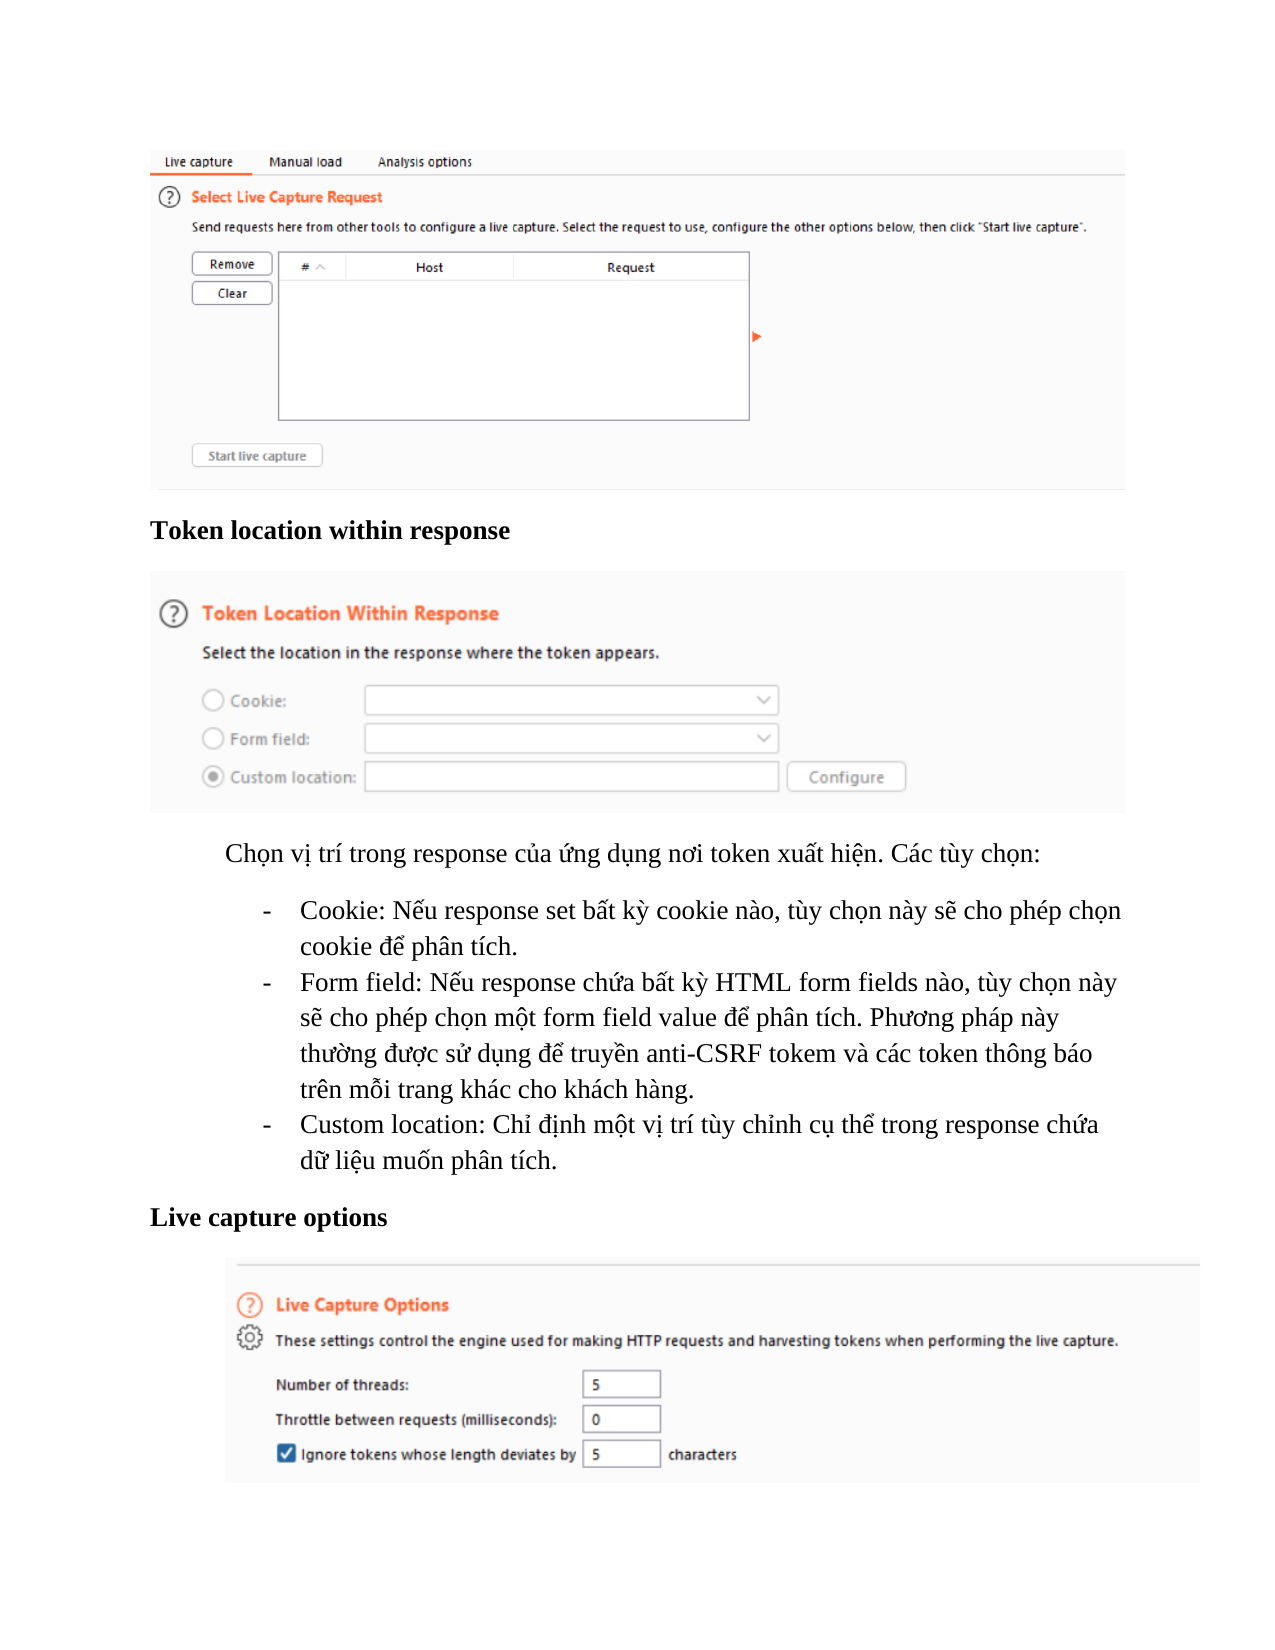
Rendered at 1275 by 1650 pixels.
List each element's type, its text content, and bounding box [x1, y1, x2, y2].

list Custom location: Chỉ định một vị trí tùy chỉnh cụ thể trong response chứa dữ liệu muốn phân tích. [262, 1108, 1125, 1175]
text Token location within response [150, 514, 1125, 546]
text Chọn vị trí trong response của ứng dụng nơi token xuất hiện. Các tùy chọn: [150, 838, 1125, 869]
list Form field: Nếu response chứa bất kỳ HTML form fields nào, tùy chọn này sẽ cho phép chọn một form field value để phân tích. Phương pháp này thường được sử dụng để truyền anti-CSRF tokem và các token thông báo trên mỗi trang khác cho khách hàng. [262, 966, 1125, 1104]
text Live capture options [150, 1201, 1125, 1232]
picture [150, 571, 1125, 813]
picture [225, 1257, 1200, 1483]
list Cookie: Nếu response set bất kỳ cookie nào, tùy chọn này sẽ cho phép chọn cookie để phân tích. [262, 894, 1125, 961]
picture [150, 150, 1125, 490]
